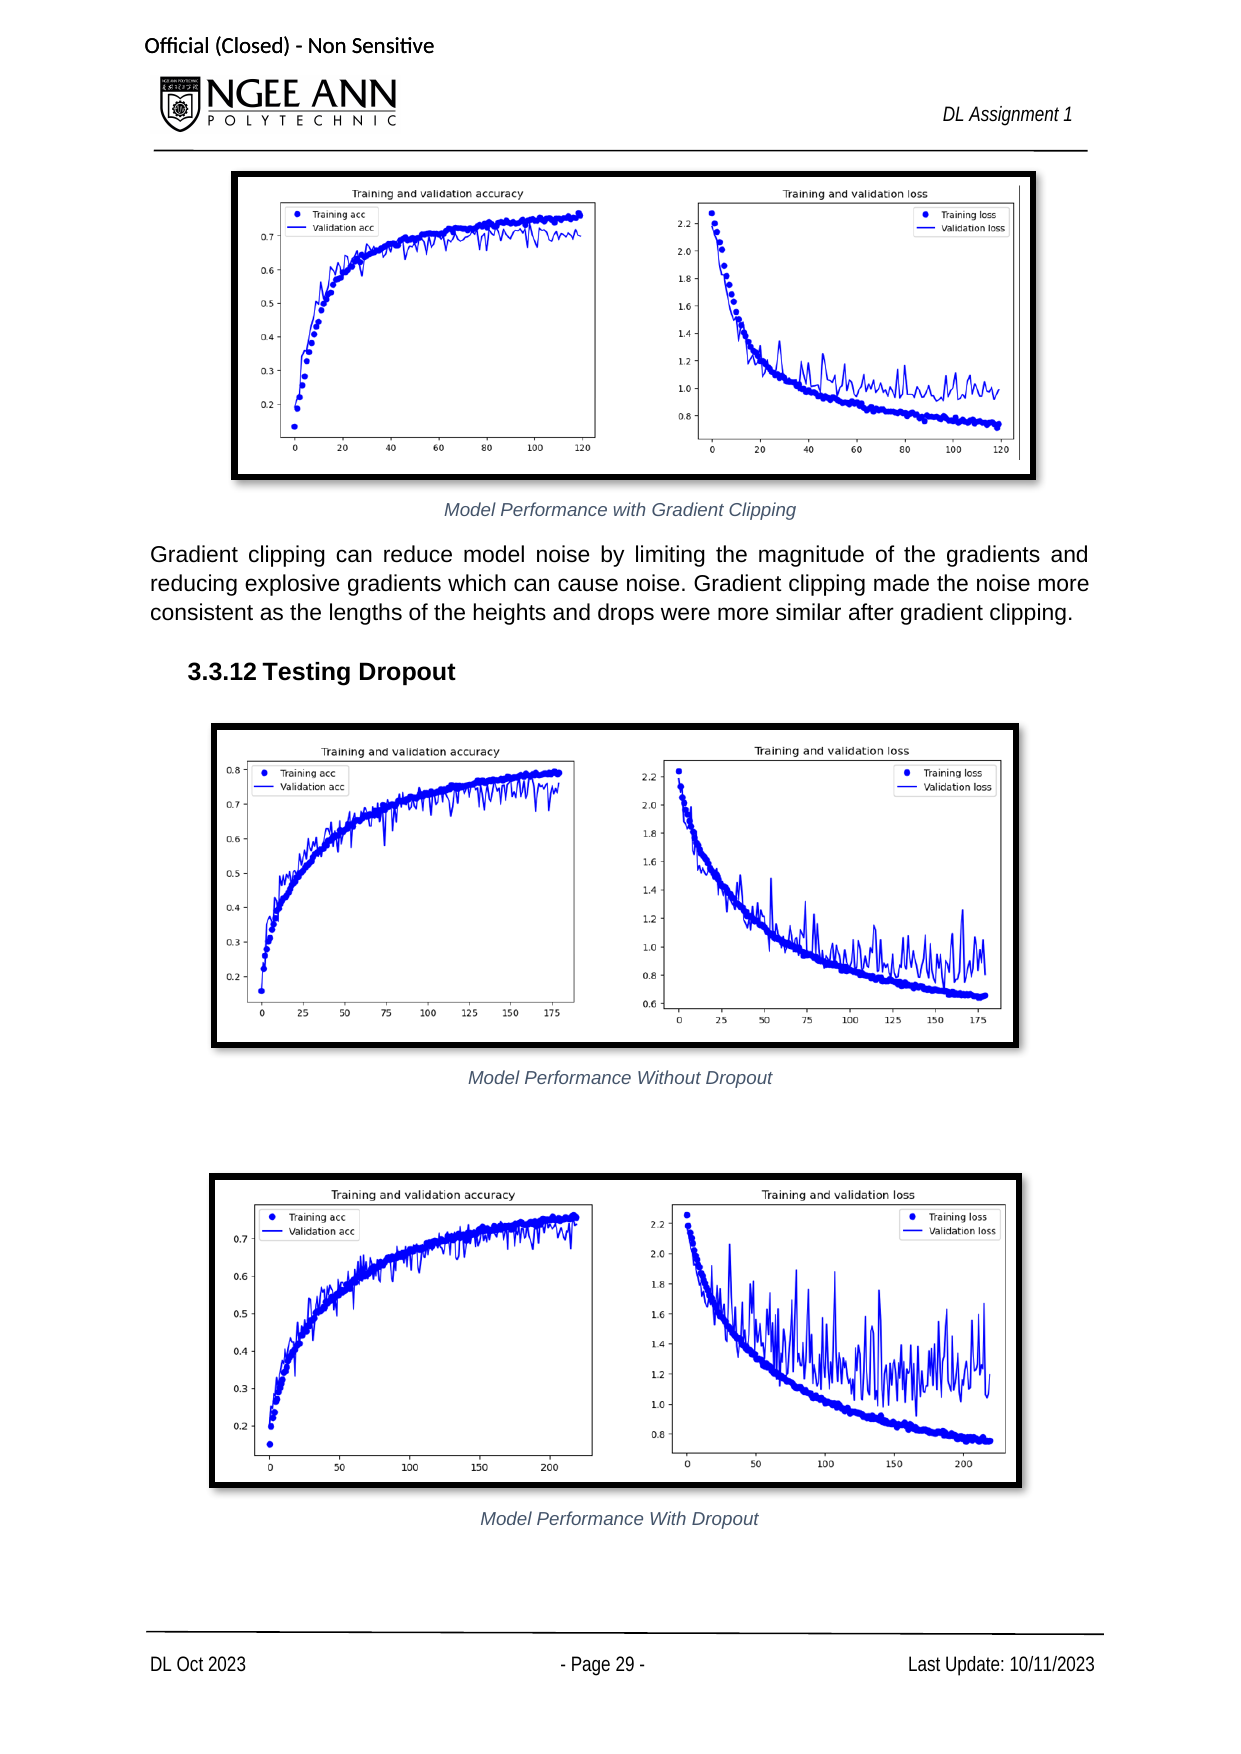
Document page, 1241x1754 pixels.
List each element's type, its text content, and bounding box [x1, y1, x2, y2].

picture [217, 730, 1013, 1042]
list Testing Dropout [187, 657, 1090, 685]
picture [150, 75, 402, 134]
text Gradient clipping can reduce model noise by limiting the magnitude of the gradients and reducing explosive gradients which can cause noise. Gradient clipping made the noise more consistent as the lengths of the heights and drops were more similar after gradient clipping. [150, 541, 1090, 625]
text Model Performance Without Dropout [150, 1067, 1090, 1088]
picture [238, 177, 1030, 474]
text Model Performance with Gradient Clipping [150, 498, 1090, 520]
picture [215, 1180, 1016, 1482]
text Model Performance With Dropout [150, 1507, 1090, 1529]
